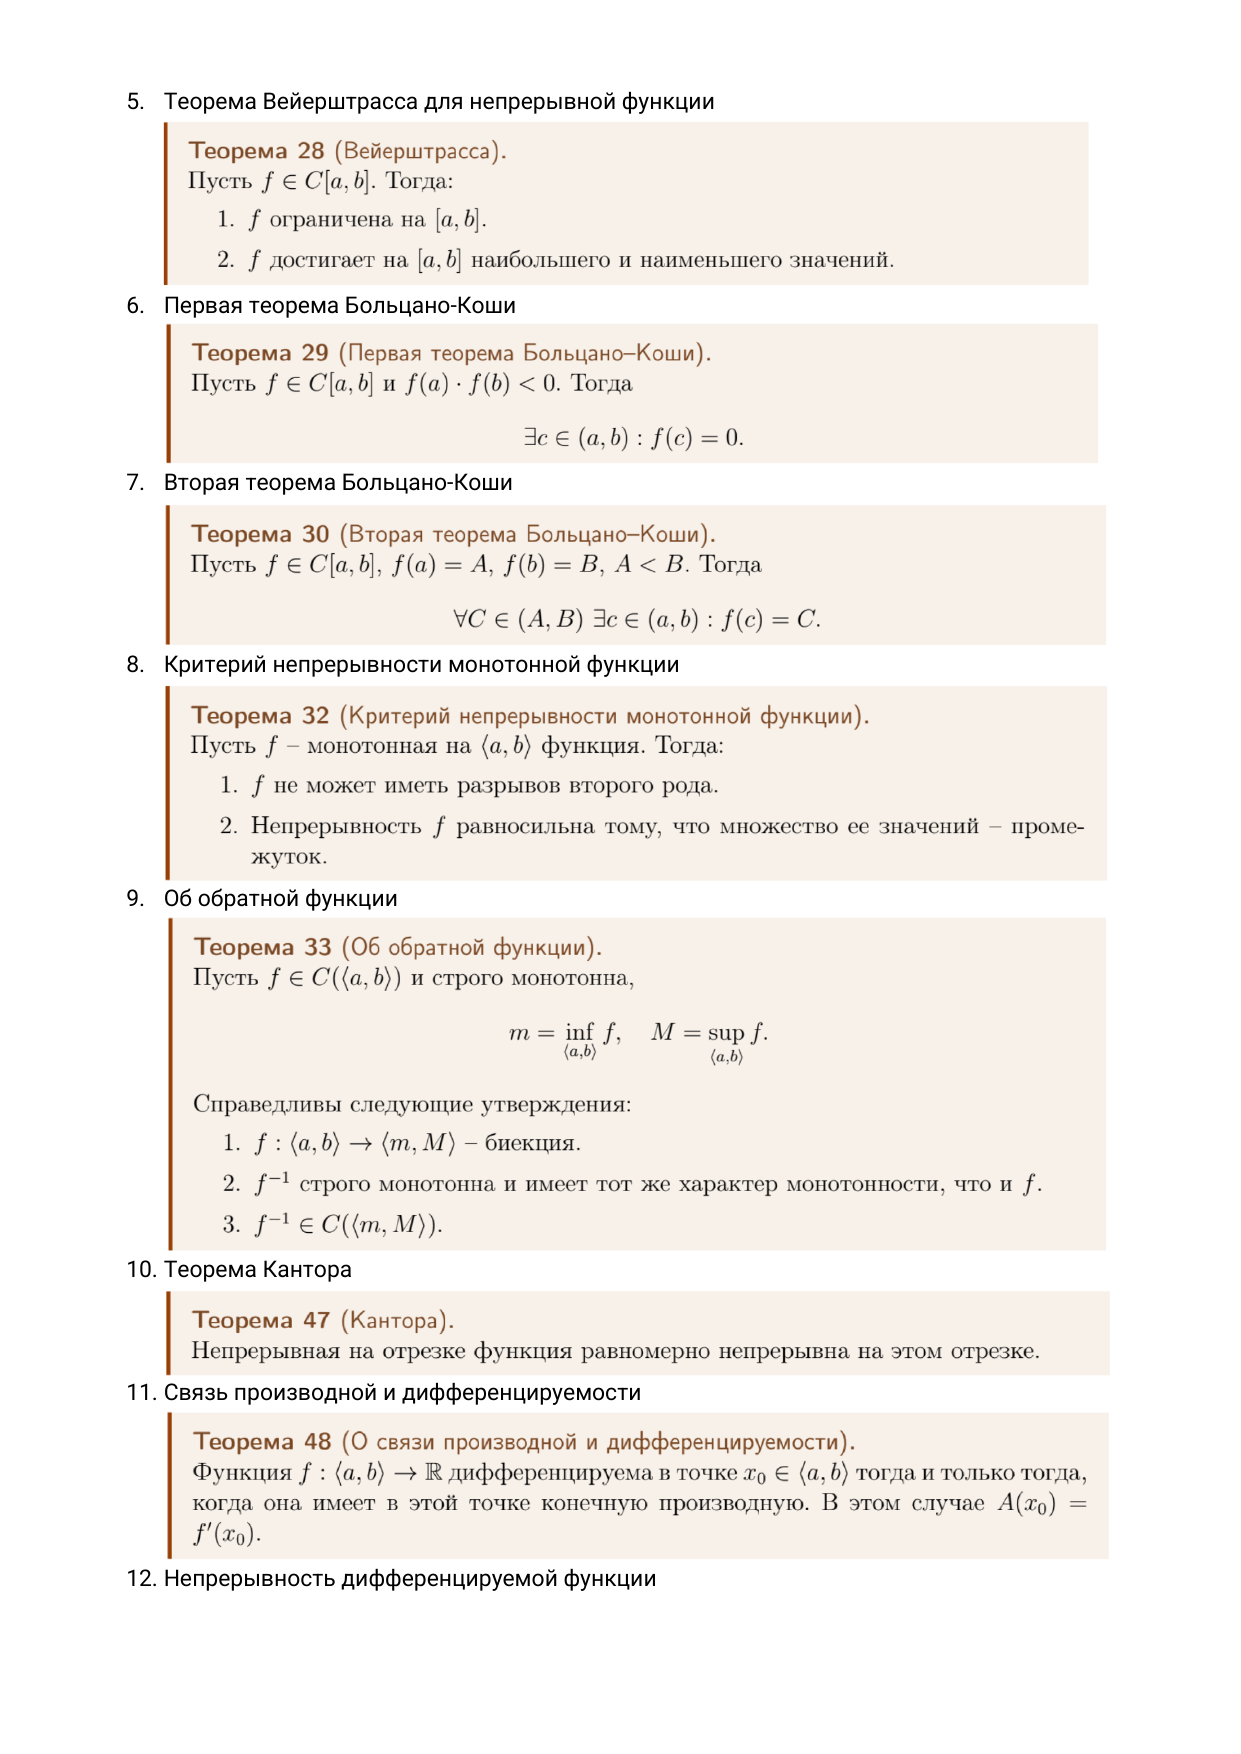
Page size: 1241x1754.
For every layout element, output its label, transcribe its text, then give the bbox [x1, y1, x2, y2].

list Теорема Вейерштрасса для непрерывной функции [126, 88, 1152, 115]
picture [163, 1410, 1112, 1562]
list Первая теорема Больцано-Коши [126, 292, 1152, 319]
list Теорема Кантора [126, 1256, 1152, 1283]
picture [163, 1286, 1119, 1376]
list Связь производной и дифференцируемости [126, 1379, 1152, 1406]
picture [163, 500, 1112, 648]
picture [163, 915, 1115, 1252]
list Непрерывность дифференцируемой функции [126, 1565, 1152, 1592]
picture [163, 682, 1113, 882]
list Вторая теорема Больцано-Коши [126, 469, 1152, 496]
picture [163, 322, 1106, 466]
list Критерий непрерывности монотонной функции [126, 651, 1152, 678]
picture [163, 119, 1094, 288]
list Об обратной функции [126, 885, 1152, 912]
